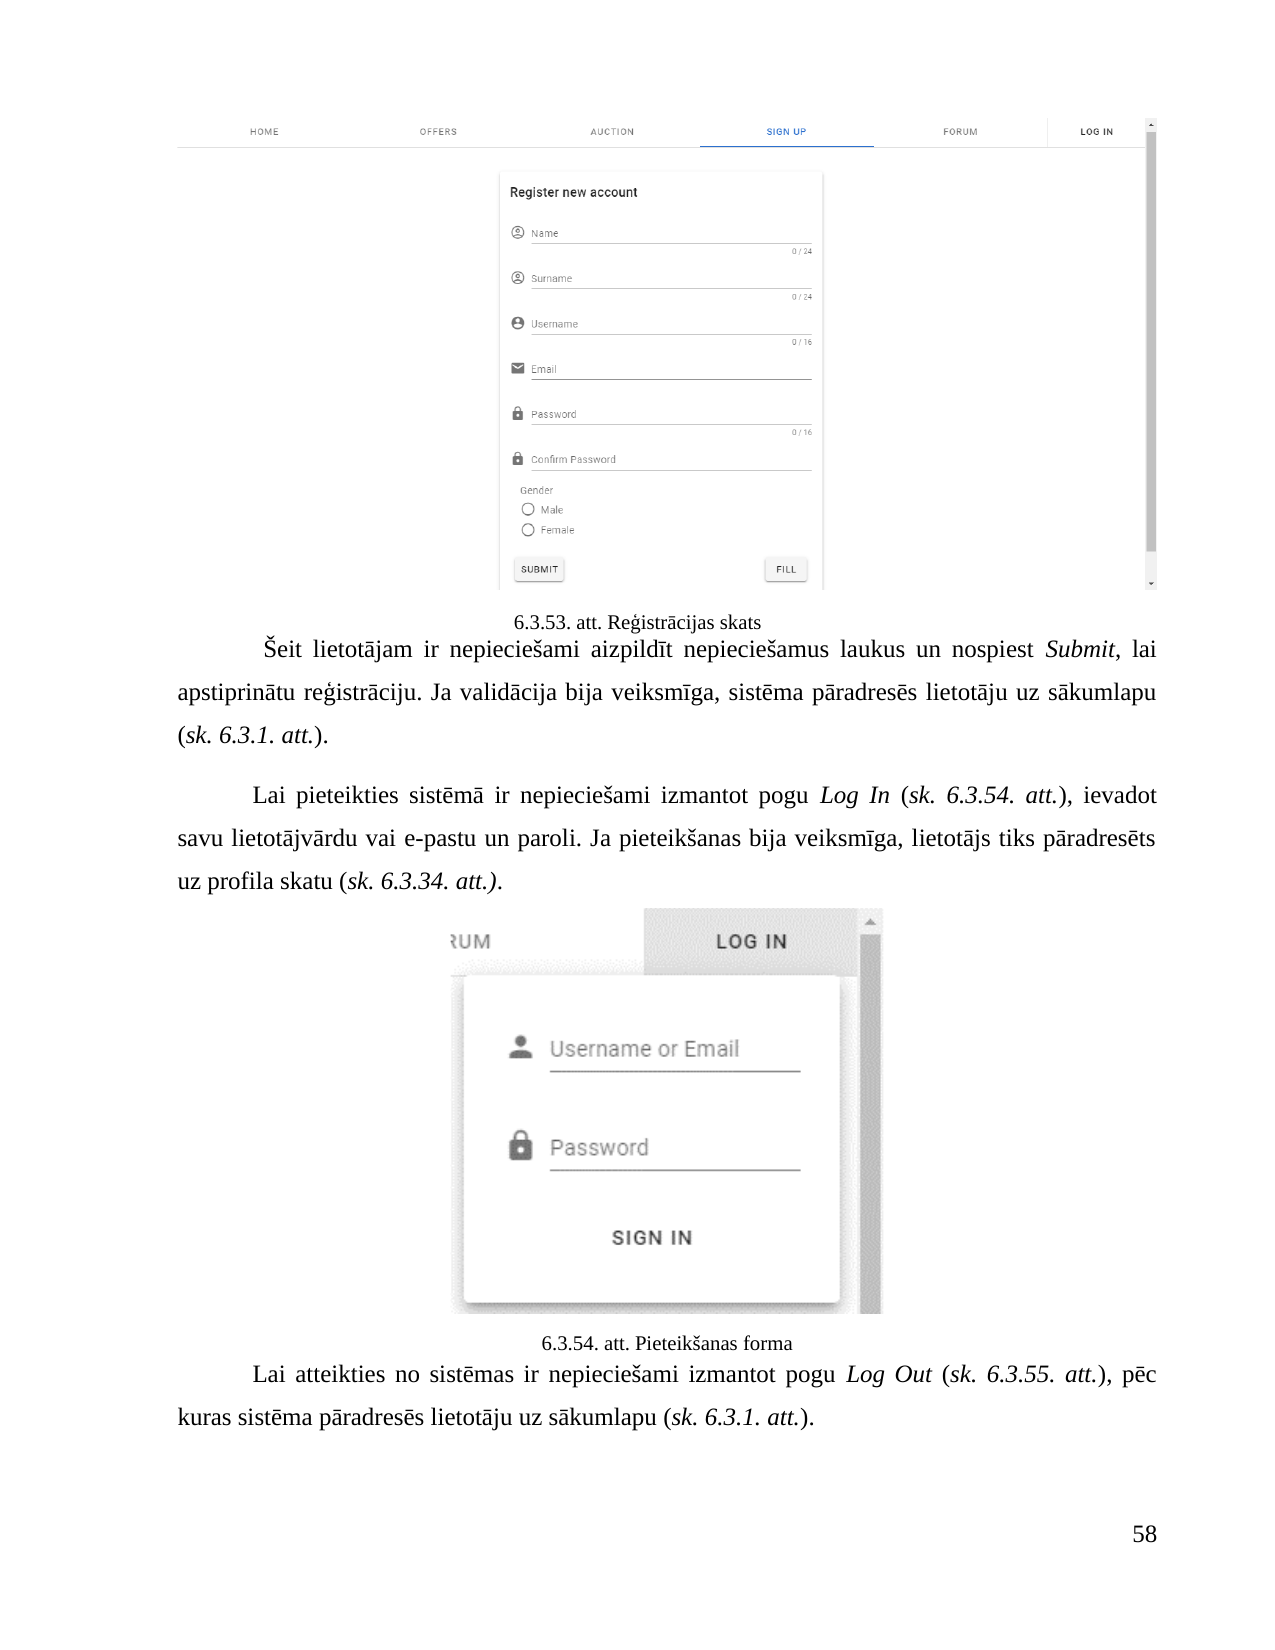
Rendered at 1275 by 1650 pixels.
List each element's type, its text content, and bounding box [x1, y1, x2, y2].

text Lai pieteikties sistēmā ir nepieciešami izmantot pogu Log In (sk. 6.3.54. att.), ievadot savu lietotājvārdu vai e-pastu un paroli. Ja pieteikšanas bija veiksmīga, lietotājs tiks pāradresēts uz profila skatu (sk. 6.3.34. att.). [177, 780, 1157, 895]
text Šeit lietotājam ir nepieciešami aizpildīt nepieciešamus laukus un nospiest Submit, lai apstiprinātu reģistrāciju. Ja validācija bija veiksmīga, sistēma pāradresēs lietotāju uz sākumlapu (sk. 6.3.1. att.). [177, 590, 1157, 749]
picture [177, 118, 1157, 590]
picture [450, 908, 884, 1314]
